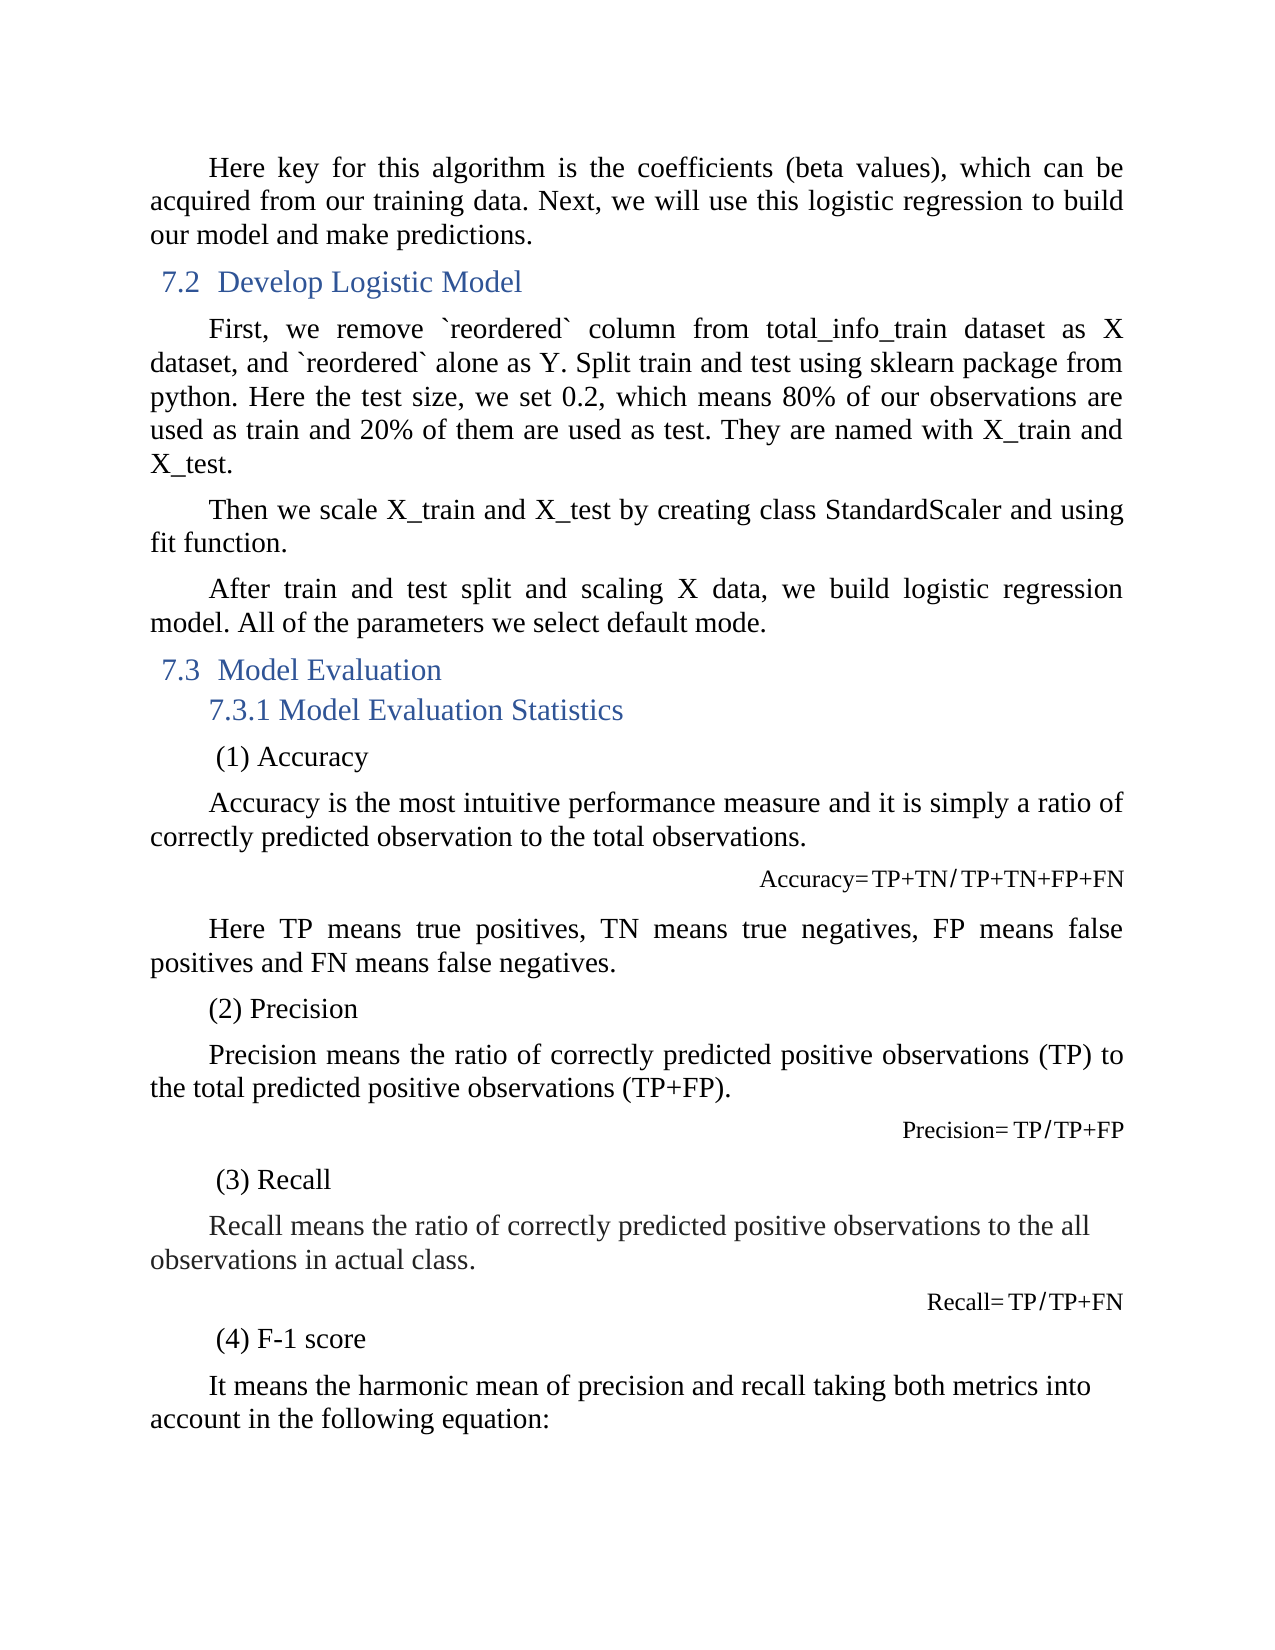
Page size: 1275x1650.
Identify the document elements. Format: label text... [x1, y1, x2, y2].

text Then we scale X_train and X_test by creating class StandardScaler and using fit function. [150, 492, 1125, 559]
text (1) Accuracy [150, 739, 1125, 773]
text Accuracy is the most intuitive performance measure and it is simply a ratio of correctly predicted observation to the total observations. [150, 786, 1125, 853]
text Precision means the ratio of correctly predicted positive observations (TP) to the total predicted positive observations (TP+FP). [150, 1037, 1125, 1104]
text First, we remove `reordered` column from total_info_train dataset as X dataset, and `reordered` alone as Y. Split train and test using sklearn package from python. Here the test size, we set 0.2, which means 80% of our observations are used as train and 20% of them are used as test. They are named with X_train and X_test. [150, 312, 1125, 479]
text (3) Recall [150, 1162, 1125, 1196]
text (2) Precision [150, 991, 1125, 1024]
text It means the harmonic mean of precision and recall taking both metrics into account in the following equation: [150, 1368, 1125, 1435]
text Recall means the ratio of correctly predicted positive observations to the all observations in actual class. [150, 1208, 1125, 1276]
text (4) F-1 score [150, 1322, 1125, 1355]
subtitle Model Evaluation [161, 651, 1125, 687]
text Here key for this algorithm is the coefficients (beta values), which can be acquired from our training data. Next, we will use this logistic regression to build our model and make predictions. [150, 150, 1125, 251]
text Here TP means true positives, TN means true negatives, FP means false positives and FN means false negatives. [150, 911, 1125, 978]
subtitle Develop Logistic Model [161, 263, 1125, 299]
text After train and test split and scaling X data, we build logistic regression model. All of the parameters we select default mode. [150, 571, 1125, 638]
subtitle 7.3.1 Model Evaluation Statistics [161, 691, 1125, 727]
